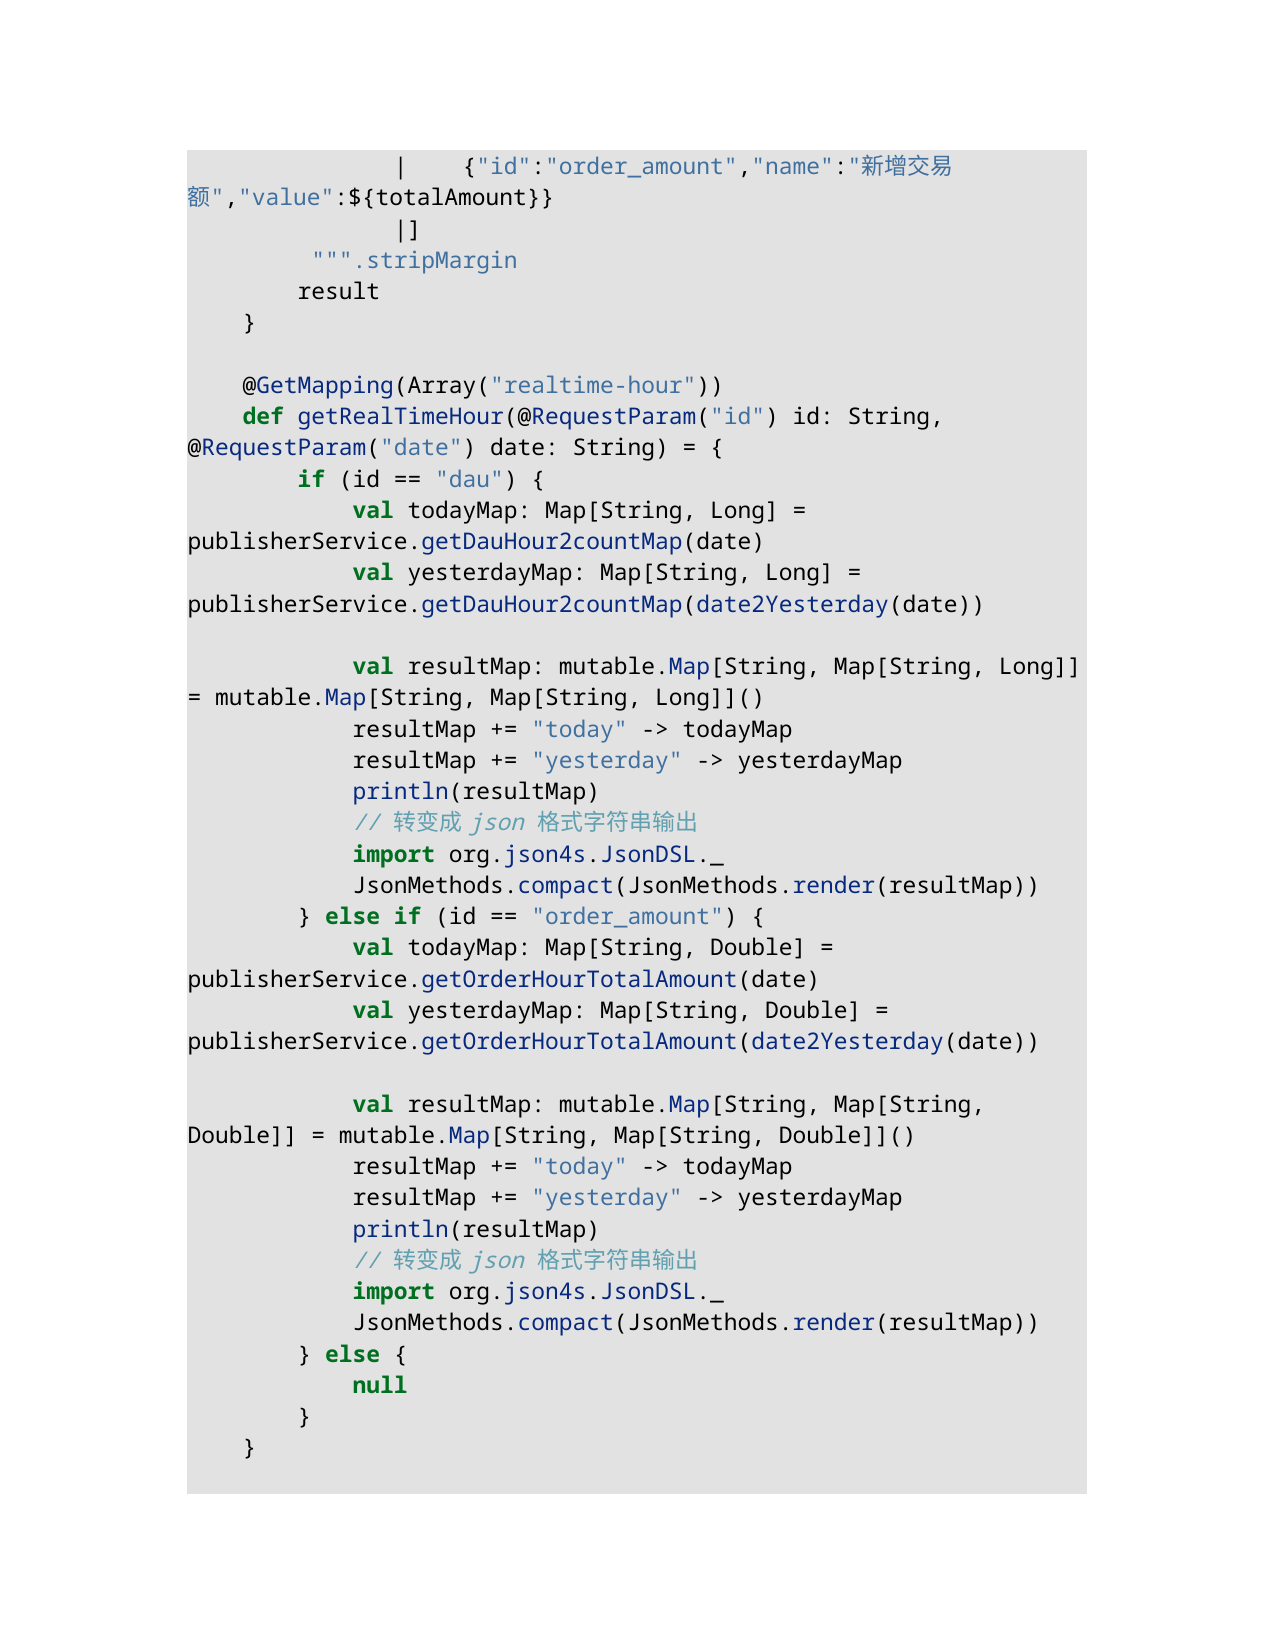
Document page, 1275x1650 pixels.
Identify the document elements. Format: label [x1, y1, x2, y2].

text [187, 150, 1087, 1494]
